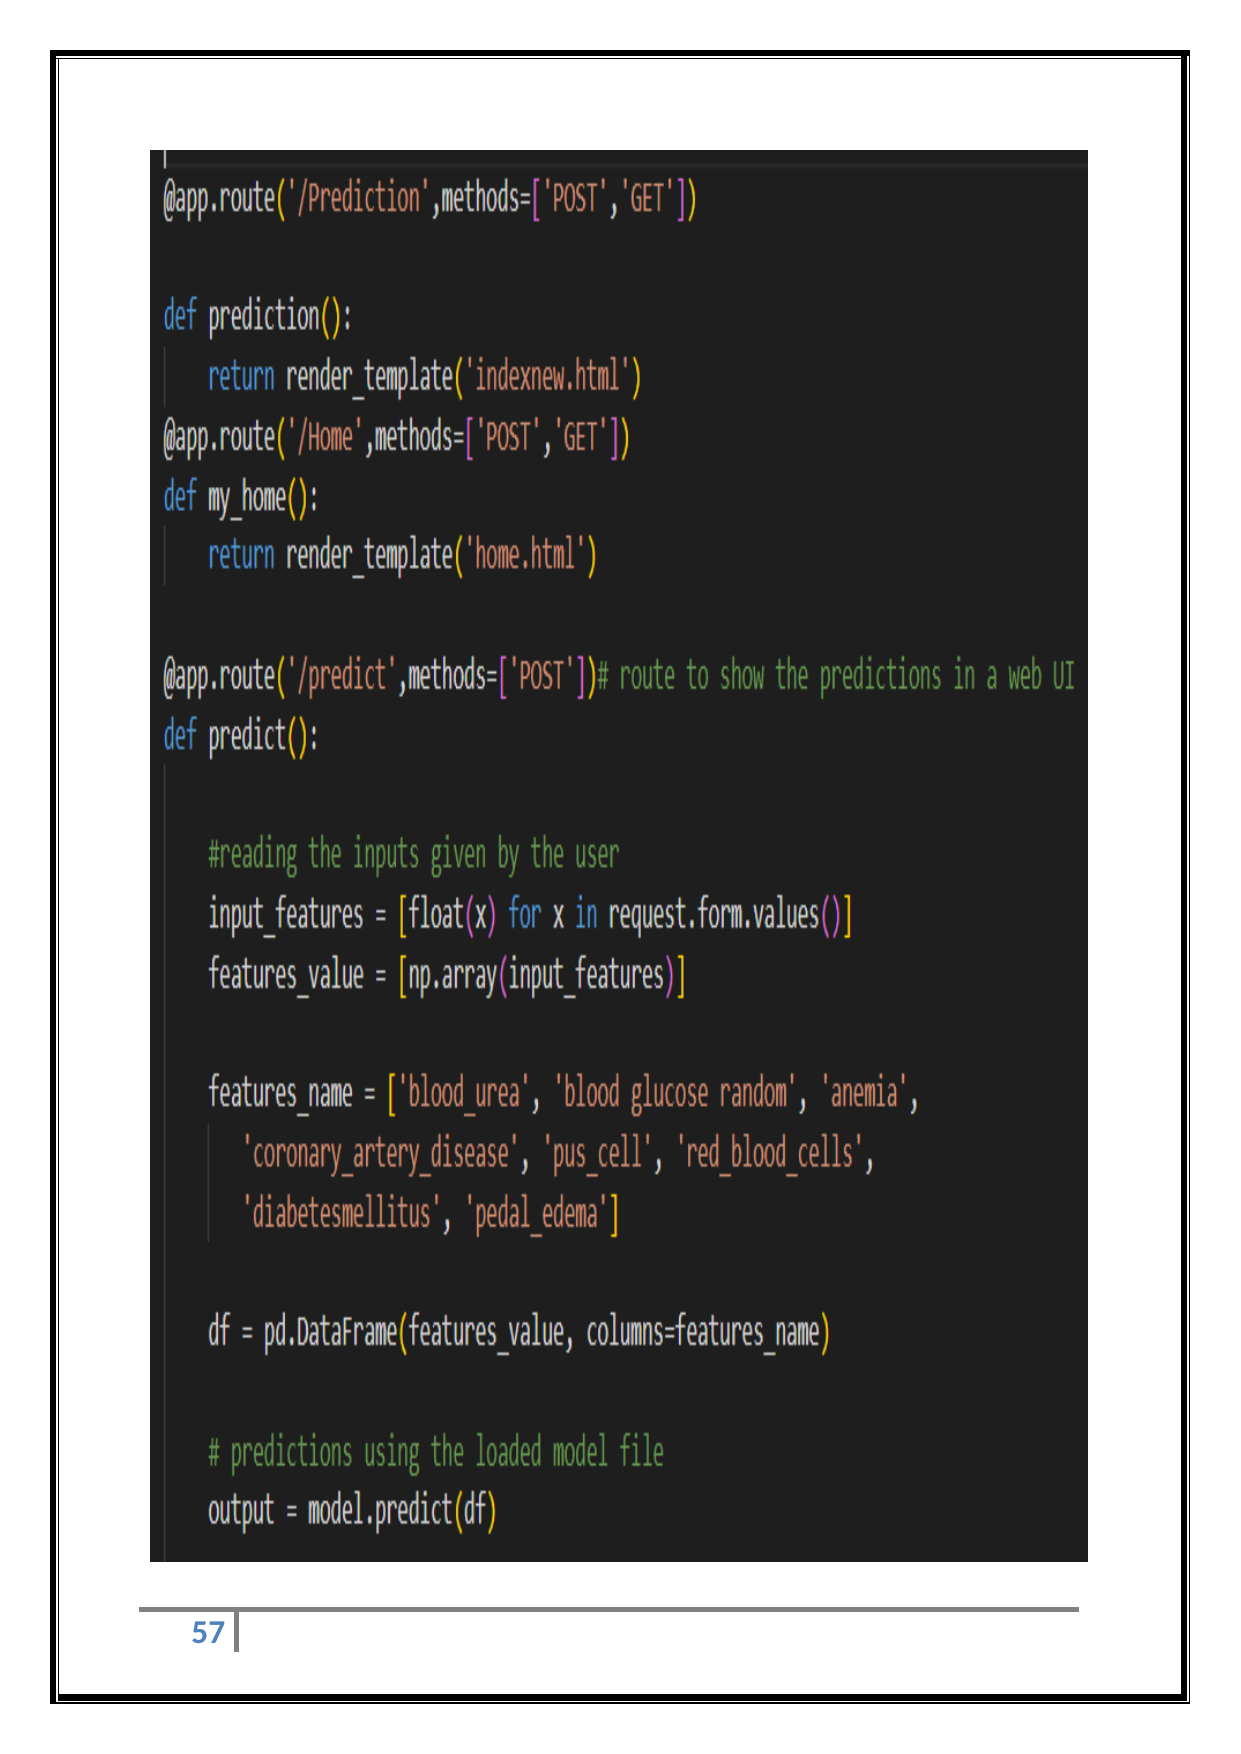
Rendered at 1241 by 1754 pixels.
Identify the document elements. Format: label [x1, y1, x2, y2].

picture [150, 150, 1088, 1562]
